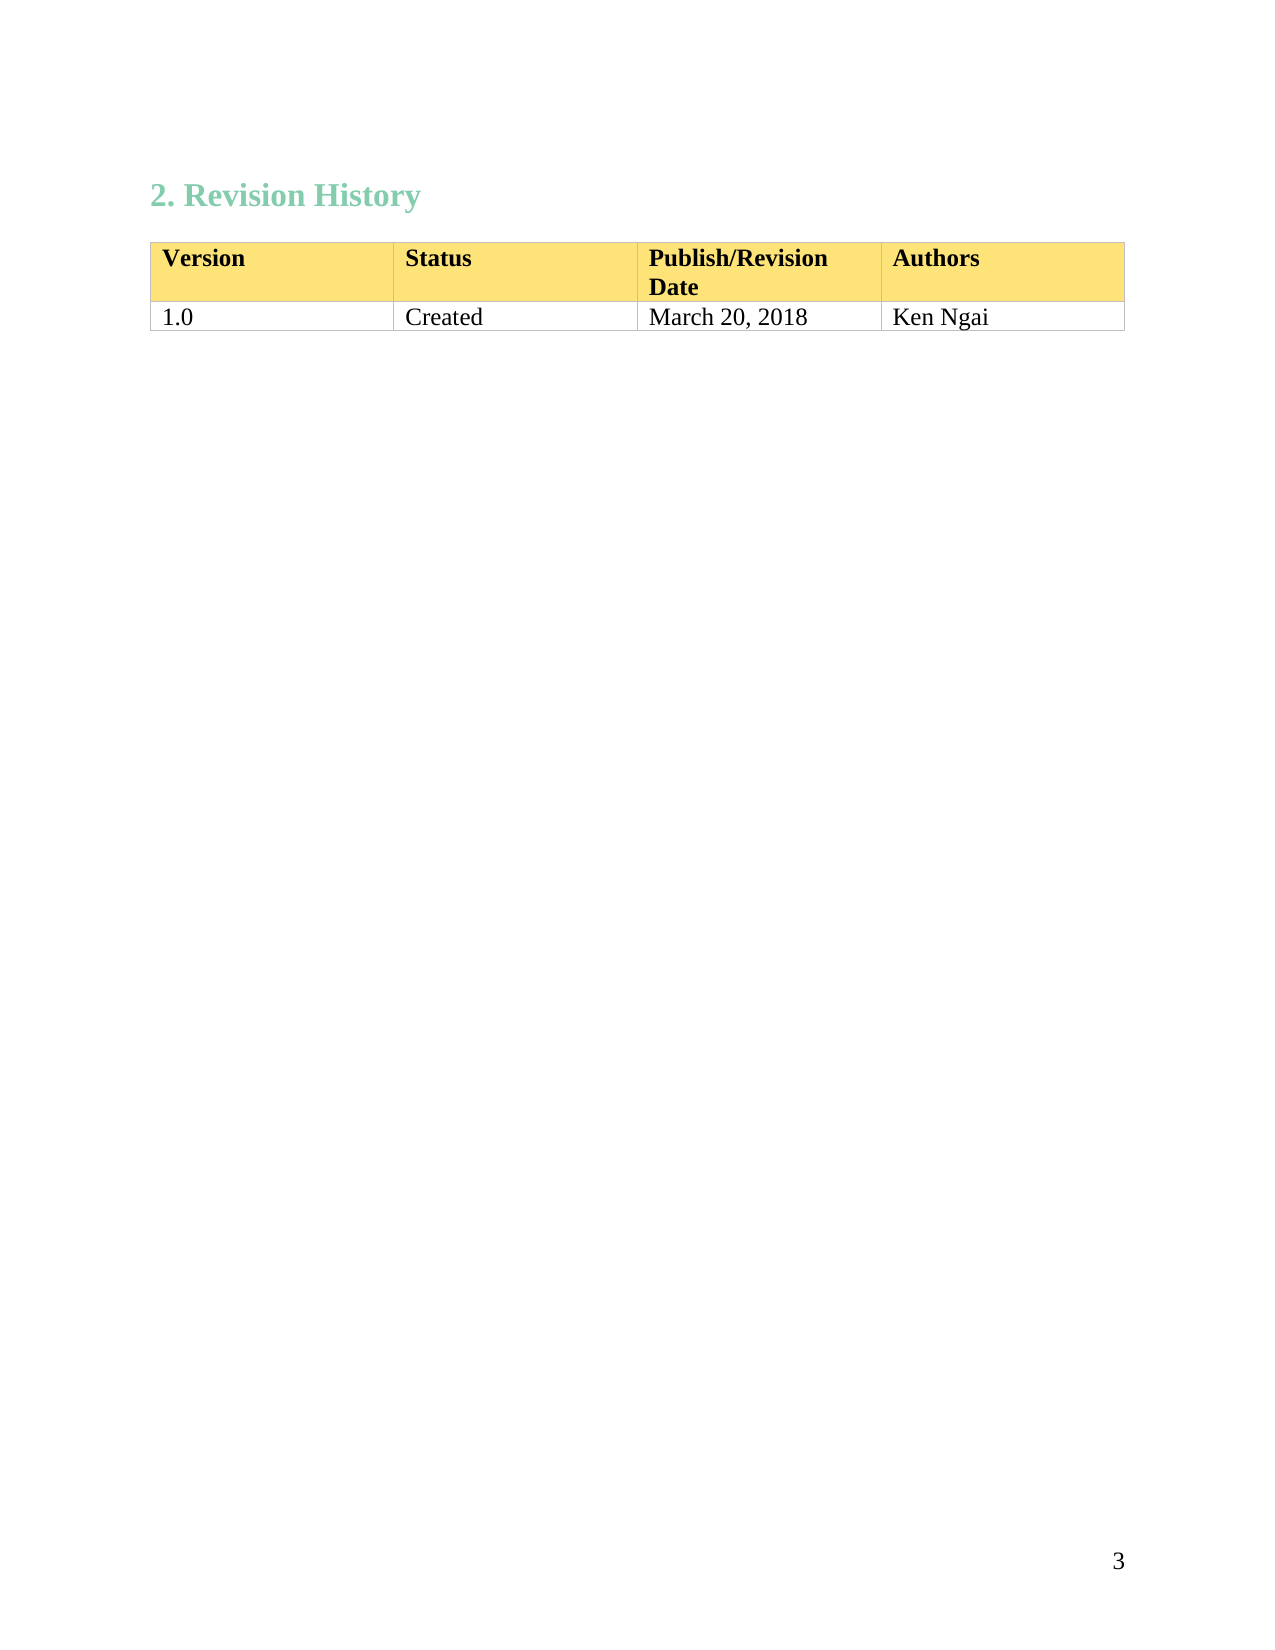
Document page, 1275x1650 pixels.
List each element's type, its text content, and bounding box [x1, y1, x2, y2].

table_cell Created [394, 302, 637, 330]
table_header Authors [882, 243, 1124, 301]
table_header Publish/Revision Date [638, 243, 881, 301]
table_header Version [151, 243, 393, 301]
table_cell 1.0 [151, 302, 393, 330]
table_cell March 20, 2018 [638, 302, 881, 330]
table_header Status [394, 243, 637, 301]
subtitle 2. Revision History [150, 175, 1125, 213]
table_cell Ken Ngai [882, 302, 1124, 330]
